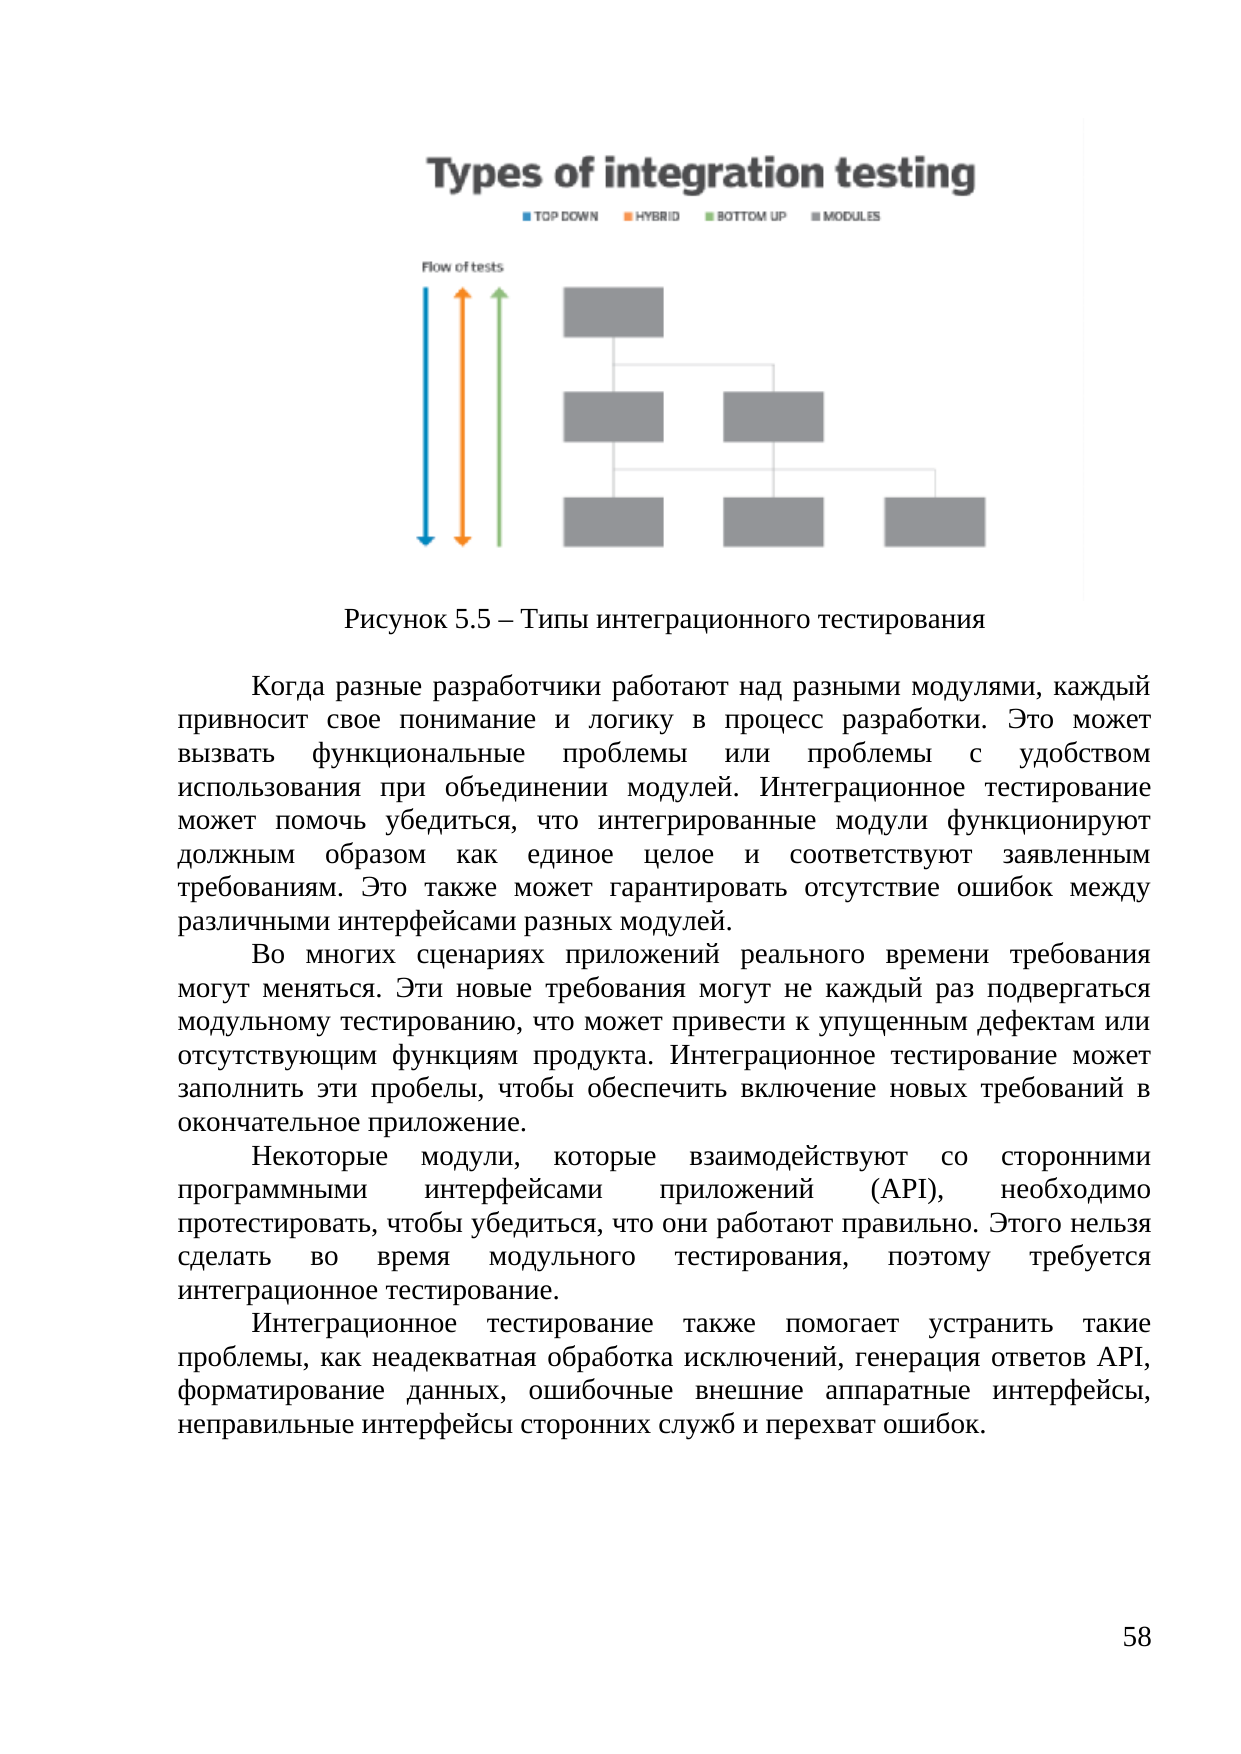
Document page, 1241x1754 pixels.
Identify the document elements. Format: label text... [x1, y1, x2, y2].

text Интеграционное тестирование также помогает устранить такие проблемы, как неадекватная обработка исключений, генерация ответов API, форматирование данных, ошибочные внешние аппаратные интерфейсы, неправильные интерфейсы сторонних служб и перехват ошибок. [177, 1305, 1152, 1439]
text Когда разные разработчики работают над разными модулями, каждый привносит свое понимание и логику в процесс разработки. Это может вызвать функциональные проблемы или проблемы с удобством использования при объединении модулей. Интеграционное тестирование может помочь убедиться, что интегрированные модули функционируют должным образом как единое целое и соответствуют заявленным требованиям. Это также может гарантировать отсутствие ошибок между различными интерфейсами разных модулей. [177, 668, 1152, 936]
text Рисунок 5.5 – Типы интеграционного тестирования [177, 601, 1152, 634]
text Во многих сценариях приложений реального времени требования могут меняться. Эти новые требования могут не каждый раз подвергаться модульному тестированию, что может привести к упущенным дефектам или отсутствующим функциям продукта. Интеграционное тестирование может заполнить эти пробелы, чтобы обеспечить включение новых требований в окончательное приложение. [177, 936, 1152, 1138]
text Некоторые модули, которые взаимодействуют со сторонними программными интерфейсами приложений (API), необходимо протестировать, чтобы убедиться, что они работают правильно. Этого нельзя сделать во время модульного тестирования, поэтому требуется интеграционное тестирование. [177, 1138, 1152, 1305]
picture [318, 118, 1085, 601]
